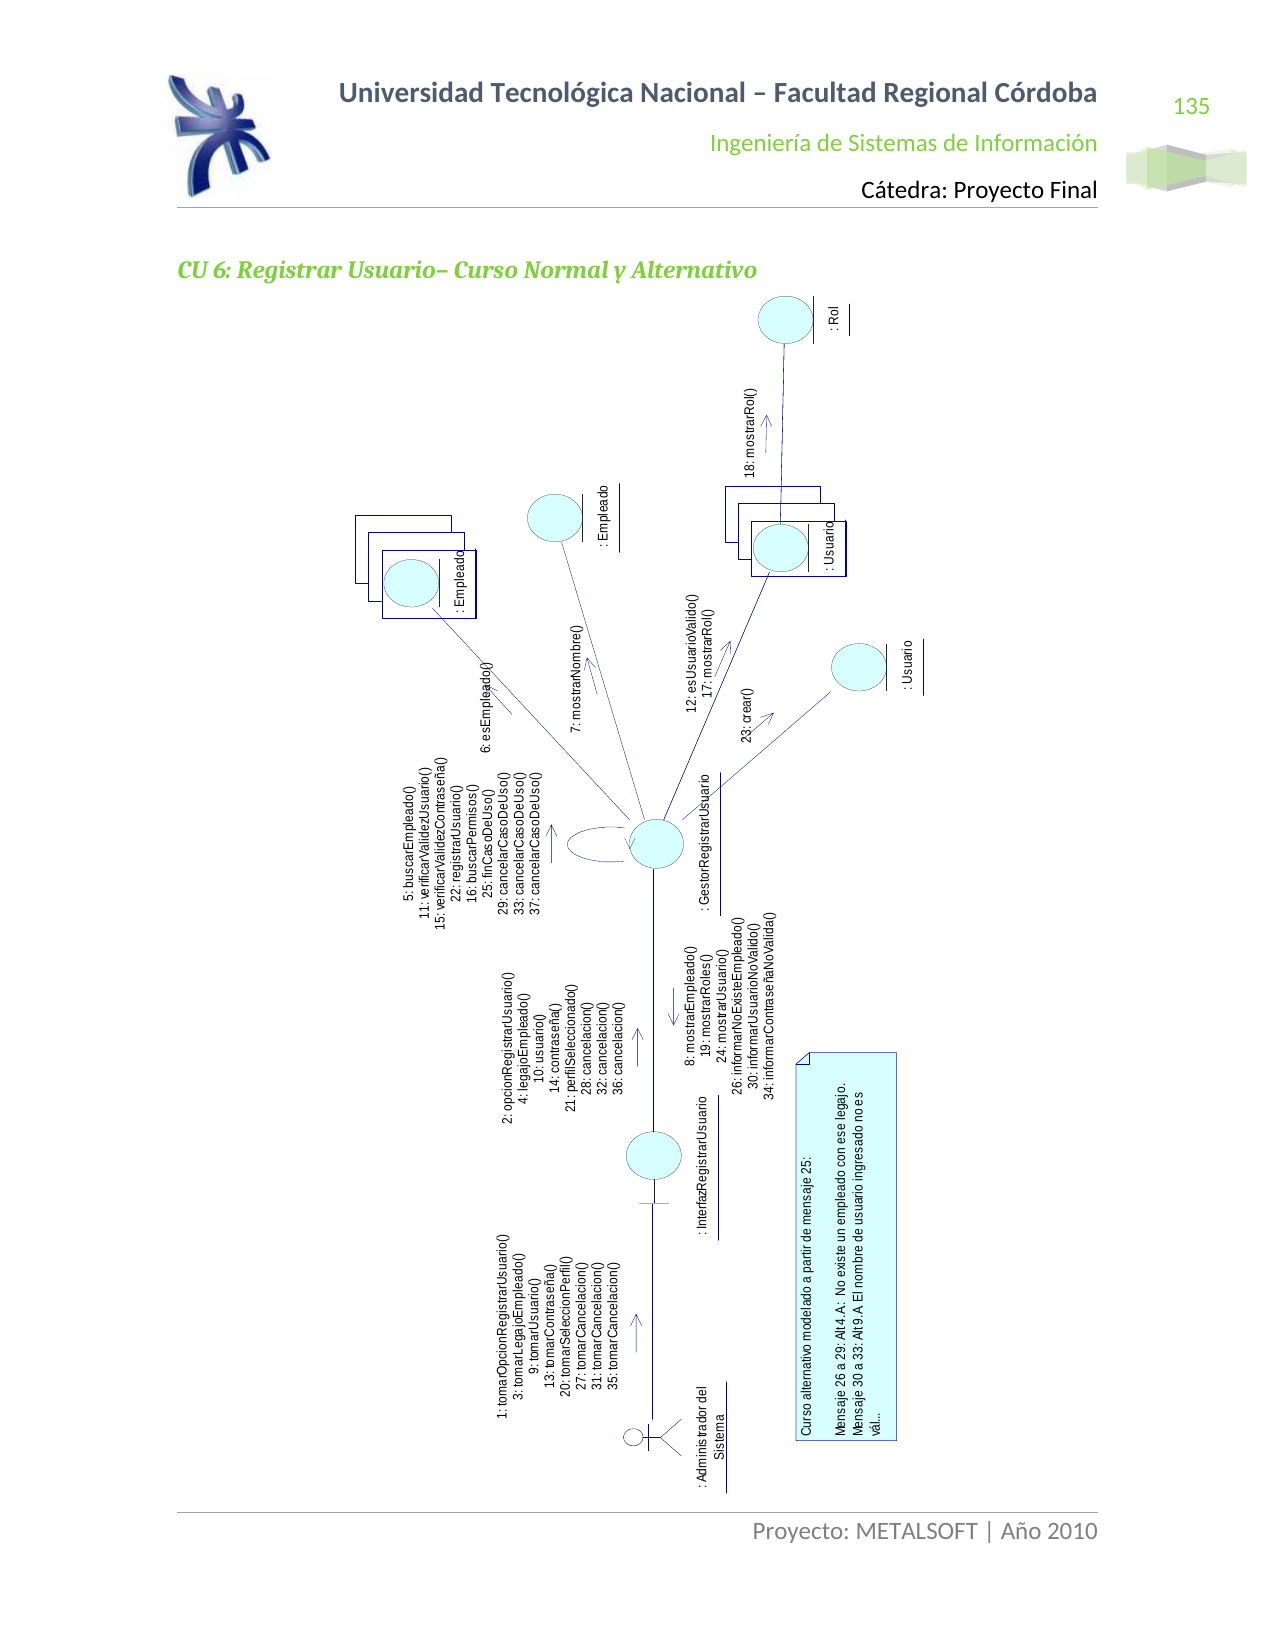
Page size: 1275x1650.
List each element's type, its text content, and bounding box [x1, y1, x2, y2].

text CU 6: Registrar Usuario– Curso Normal y Alternativo [177, 256, 1098, 284]
picture [167, 74, 272, 199]
